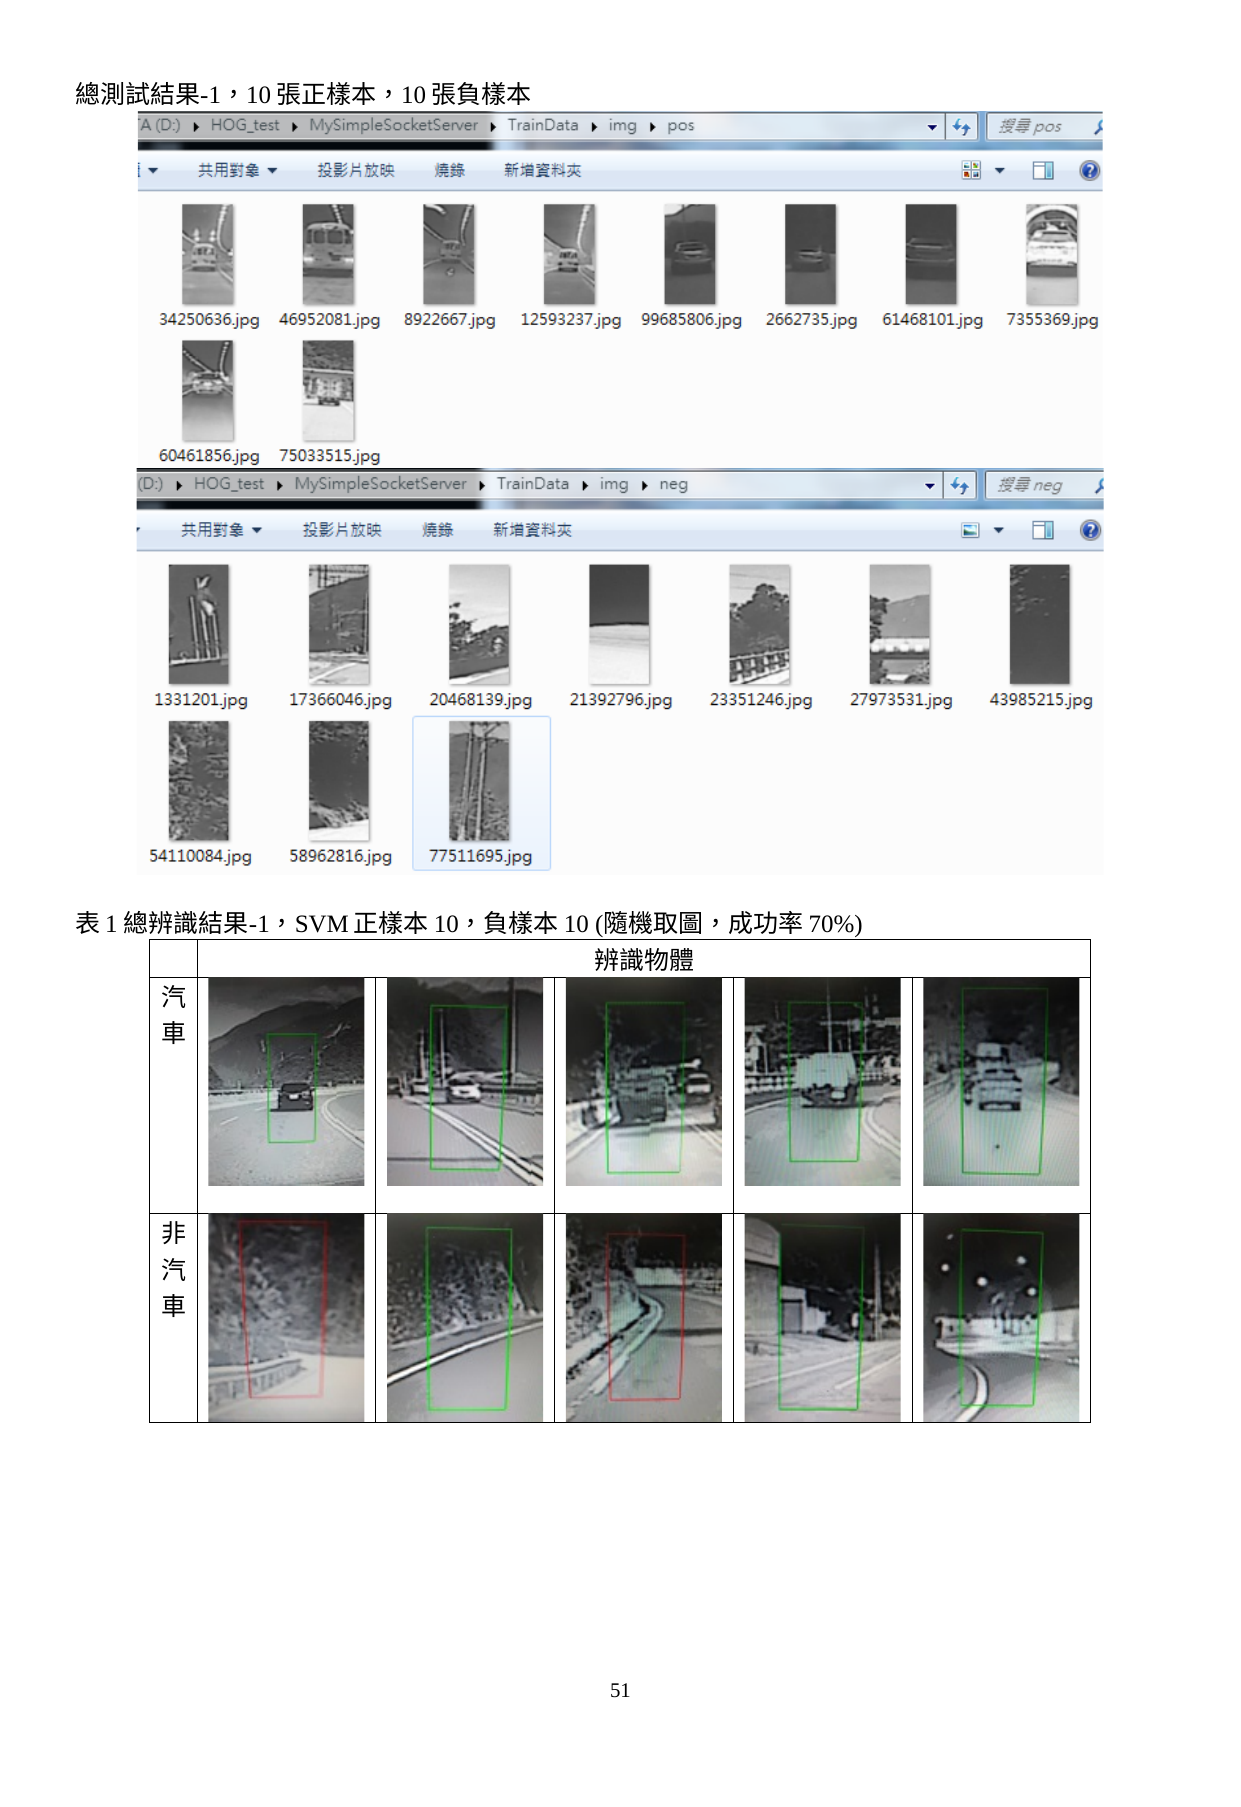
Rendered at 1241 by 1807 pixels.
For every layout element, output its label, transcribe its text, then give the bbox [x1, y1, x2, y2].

picture [136, 111, 1104, 875]
picture [923, 977, 1080, 1186]
table_cell [913, 978, 1090, 1213]
table_cell [913, 1214, 923, 1422]
table_header [150, 940, 197, 977]
table_cell [376, 1214, 387, 1422]
text 總測試結果-1，10張正樣本，10張負樣本 [75, 75, 1165, 111]
table_cell [198, 978, 375, 1213]
table_cell [1080, 1214, 1090, 1422]
table_cell [734, 978, 912, 1213]
table_cell [376, 978, 554, 1213]
table_cell [555, 1214, 565, 1422]
picture [208, 977, 365, 1186]
picture [387, 977, 544, 1186]
table_cell [901, 1214, 912, 1422]
table_cell [555, 978, 733, 1213]
table_cell [734, 1214, 744, 1422]
table_header 辨識物體 [198, 940, 1090, 977]
table_cell 汽車 [150, 978, 197, 1213]
picture [923, 1213, 1080, 1422]
picture [565, 977, 722, 1186]
picture [387, 1213, 544, 1422]
table_cell [365, 1214, 375, 1422]
picture [208, 1213, 365, 1422]
text 表1 總辨識結果-1，SVM正樣本10，負樣本10 (隨機取圖，成功率70%) [75, 903, 1165, 939]
picture [744, 1213, 901, 1422]
table_cell [198, 1214, 208, 1422]
table_cell [722, 1214, 733, 1422]
table_cell [544, 1214, 554, 1422]
picture [744, 977, 901, 1186]
table_cell 非汽車 [150, 1214, 197, 1422]
picture [565, 1213, 722, 1422]
